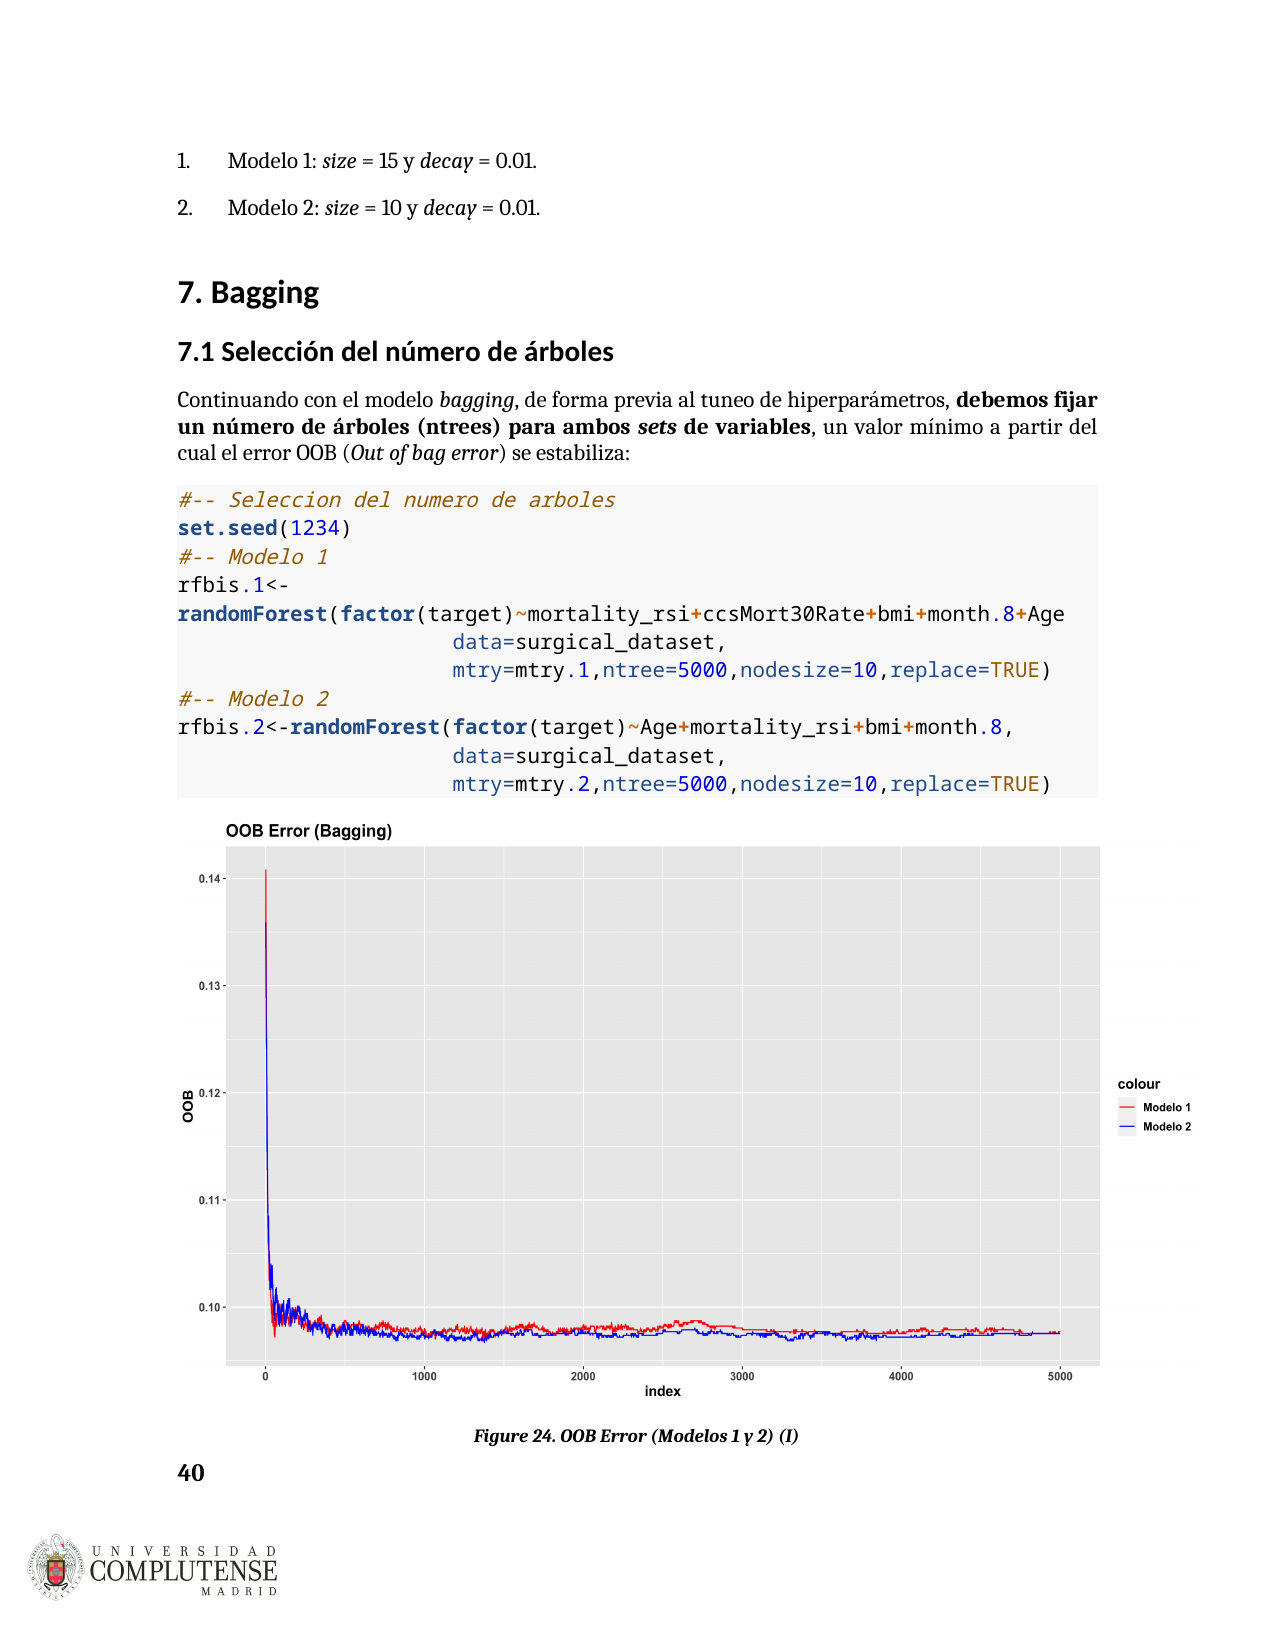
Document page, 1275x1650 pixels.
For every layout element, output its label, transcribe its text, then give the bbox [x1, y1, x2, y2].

subtitle 7.1 Selección del número de árboles [177, 333, 1098, 368]
text Figure 24. OOB Error (Modelos 1 y 2) (I) [177, 1425, 1098, 1447]
picture [177, 818, 1203, 1405]
text #-- Seleccion del numero de arboles set.seed(1234) #-- Modelo 1 rfbis.1<-randomForest(factor(target)~mortality_rsi+ccsMort30Rate+bmi+month.8+Age data=surgical_dataset, mtry=mtry.1,ntree=5000,nodesize=10,replace=TRUE) #-- Modelo 2 rfbis.2<-randomForest(factor(target)~Age+mortality_rsi+bmi+month.8, data=surgical_dataset, mtry=mtry.2,ntree=5000,nodesize=10,replace=TRUE) [177, 485, 1098, 798]
picture [24, 1496, 280, 1640]
text Continuando con el modelo bagging, de forma previa al tuneo de hiperparámetros, debemos fijar un número de árboles (ntrees) para ambos sets de variables, un valor mínimo a partir del cual el error OOB (Out of bag error) se estabiliza: [177, 387, 1098, 466]
list Modelo 1: size = 15 y decay = 0.01. [177, 148, 1098, 174]
subtitle 7. Bagging [177, 271, 1098, 312]
list Modelo 2: size = 10 y decay = 0.01. [177, 195, 1098, 221]
